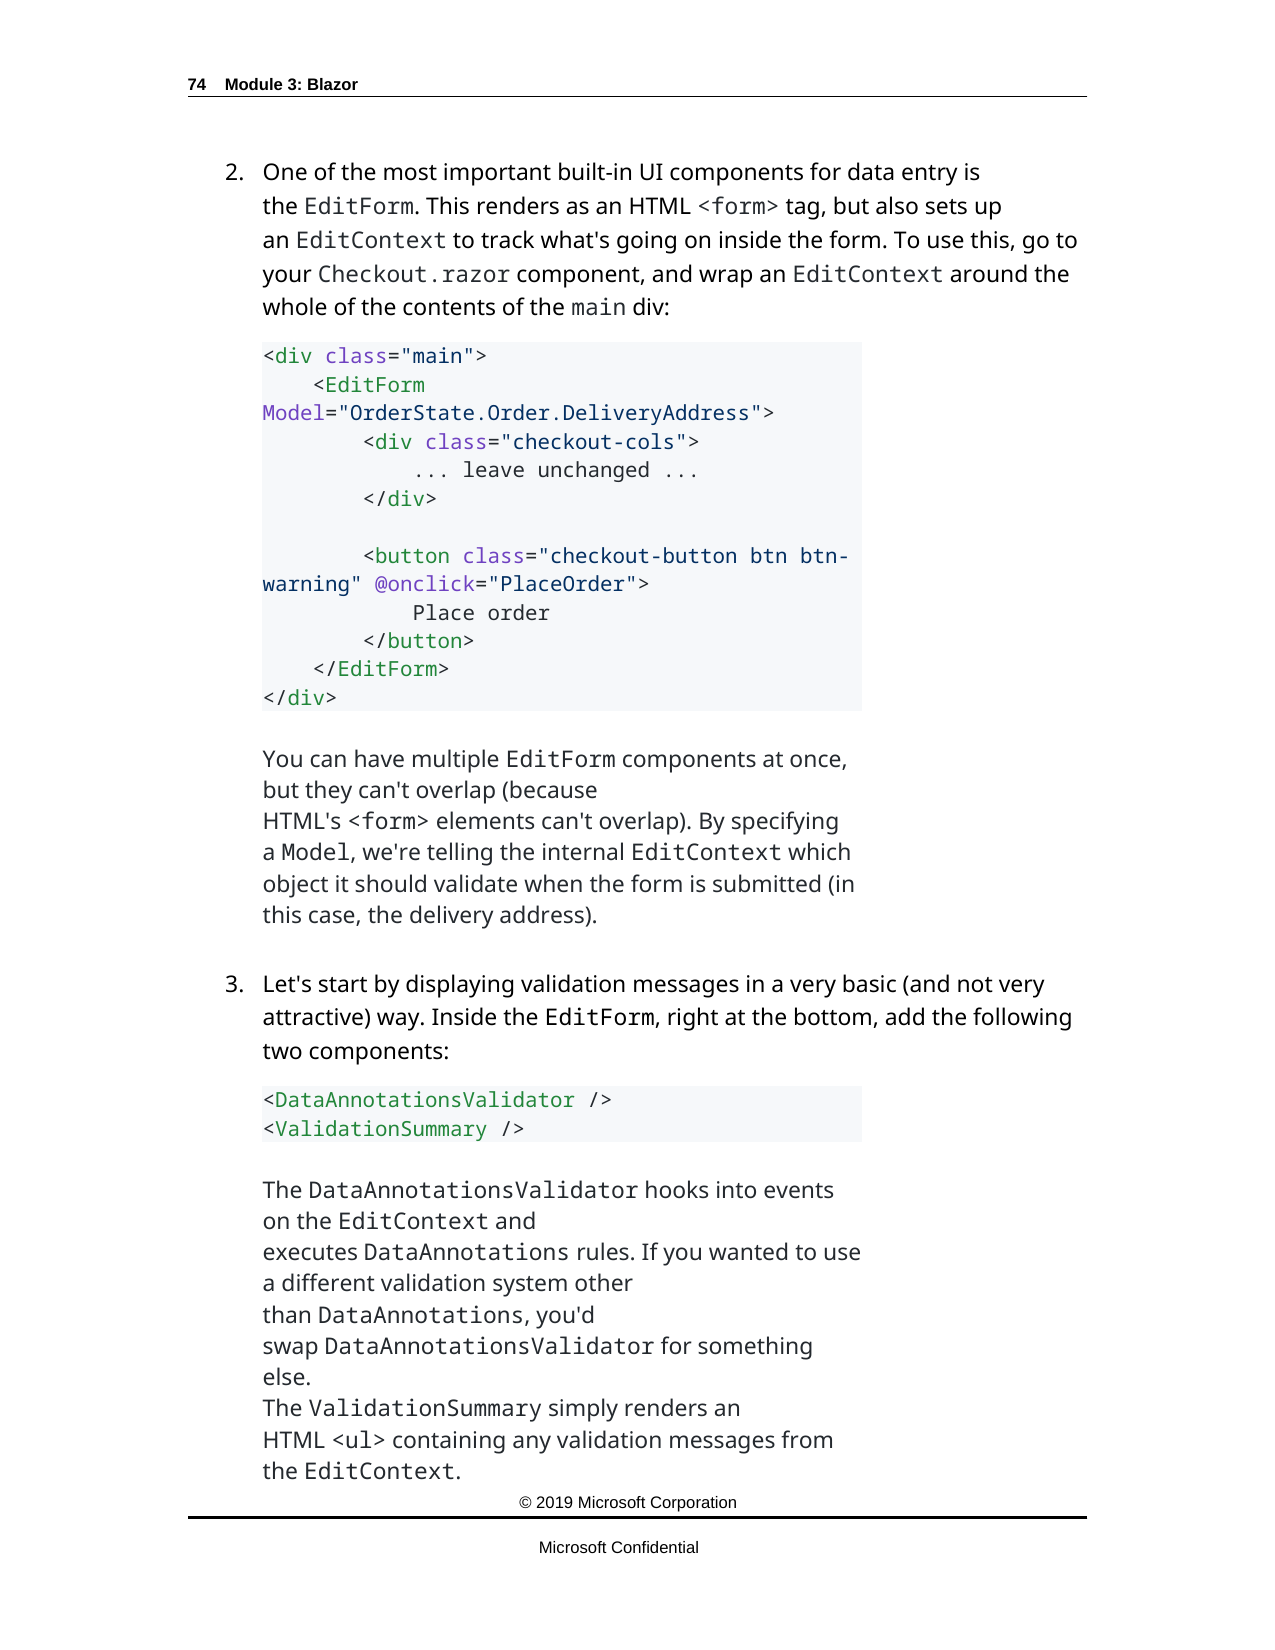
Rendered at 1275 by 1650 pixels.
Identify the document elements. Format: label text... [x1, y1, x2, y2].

text <div class="checkout-cols"> [262, 427, 862, 455]
text </div> [262, 683, 862, 711]
text </EditForm> [262, 654, 862, 683]
text The ValidationSummary simply renders an HTML <ul> containing any validation messages from the EditContext. [262, 1392, 862, 1486]
text Let's start by displaying validation messages in a very basic (and not very attractive) way. Inside the EditForm, right at the bottom, add the following two components: [225, 968, 1087, 1066]
text You can have multiple EditForm components at once, but they can't overlap (because HTML's <form> elements can't overlap). By specifying a Model, we're telling the internal EditContext which object it should validate when the form is submitted (in this case, the delivery address). [262, 743, 862, 930]
text <DataAnnotationsValidator /> [262, 1086, 862, 1114]
text <EditForm Model="OrderState.Order.DeliveryAddress"> [262, 370, 862, 427]
text <ValidationSummary /> [262, 1114, 862, 1142]
text The DataAnnotationsValidator hooks into events on the EditContext and executes DataAnnotations rules. If you wanted to use a different validation system other than DataAnnotations, you'd swap DataAnnotationsValidator for something else. [262, 1174, 862, 1392]
text <div class="main"> [262, 342, 862, 370]
text </button> [262, 626, 862, 654]
text </div> [262, 484, 862, 512]
text <button class="checkout-button btn btn-warning" @onclick="PlaceOrder"> [262, 541, 862, 598]
text ... leave unchanged ... [262, 455, 862, 484]
text Place order [262, 598, 862, 626]
text One of the most important built-in UI components for data entry is the EditForm. This renders as an HTML <form> tag, but also sets up an EditContext to track what's going on inside the form. To use this, go to your Checkout.razor component, and wrap an EditContext around the whole of the contents of the main div: [225, 156, 1087, 322]
